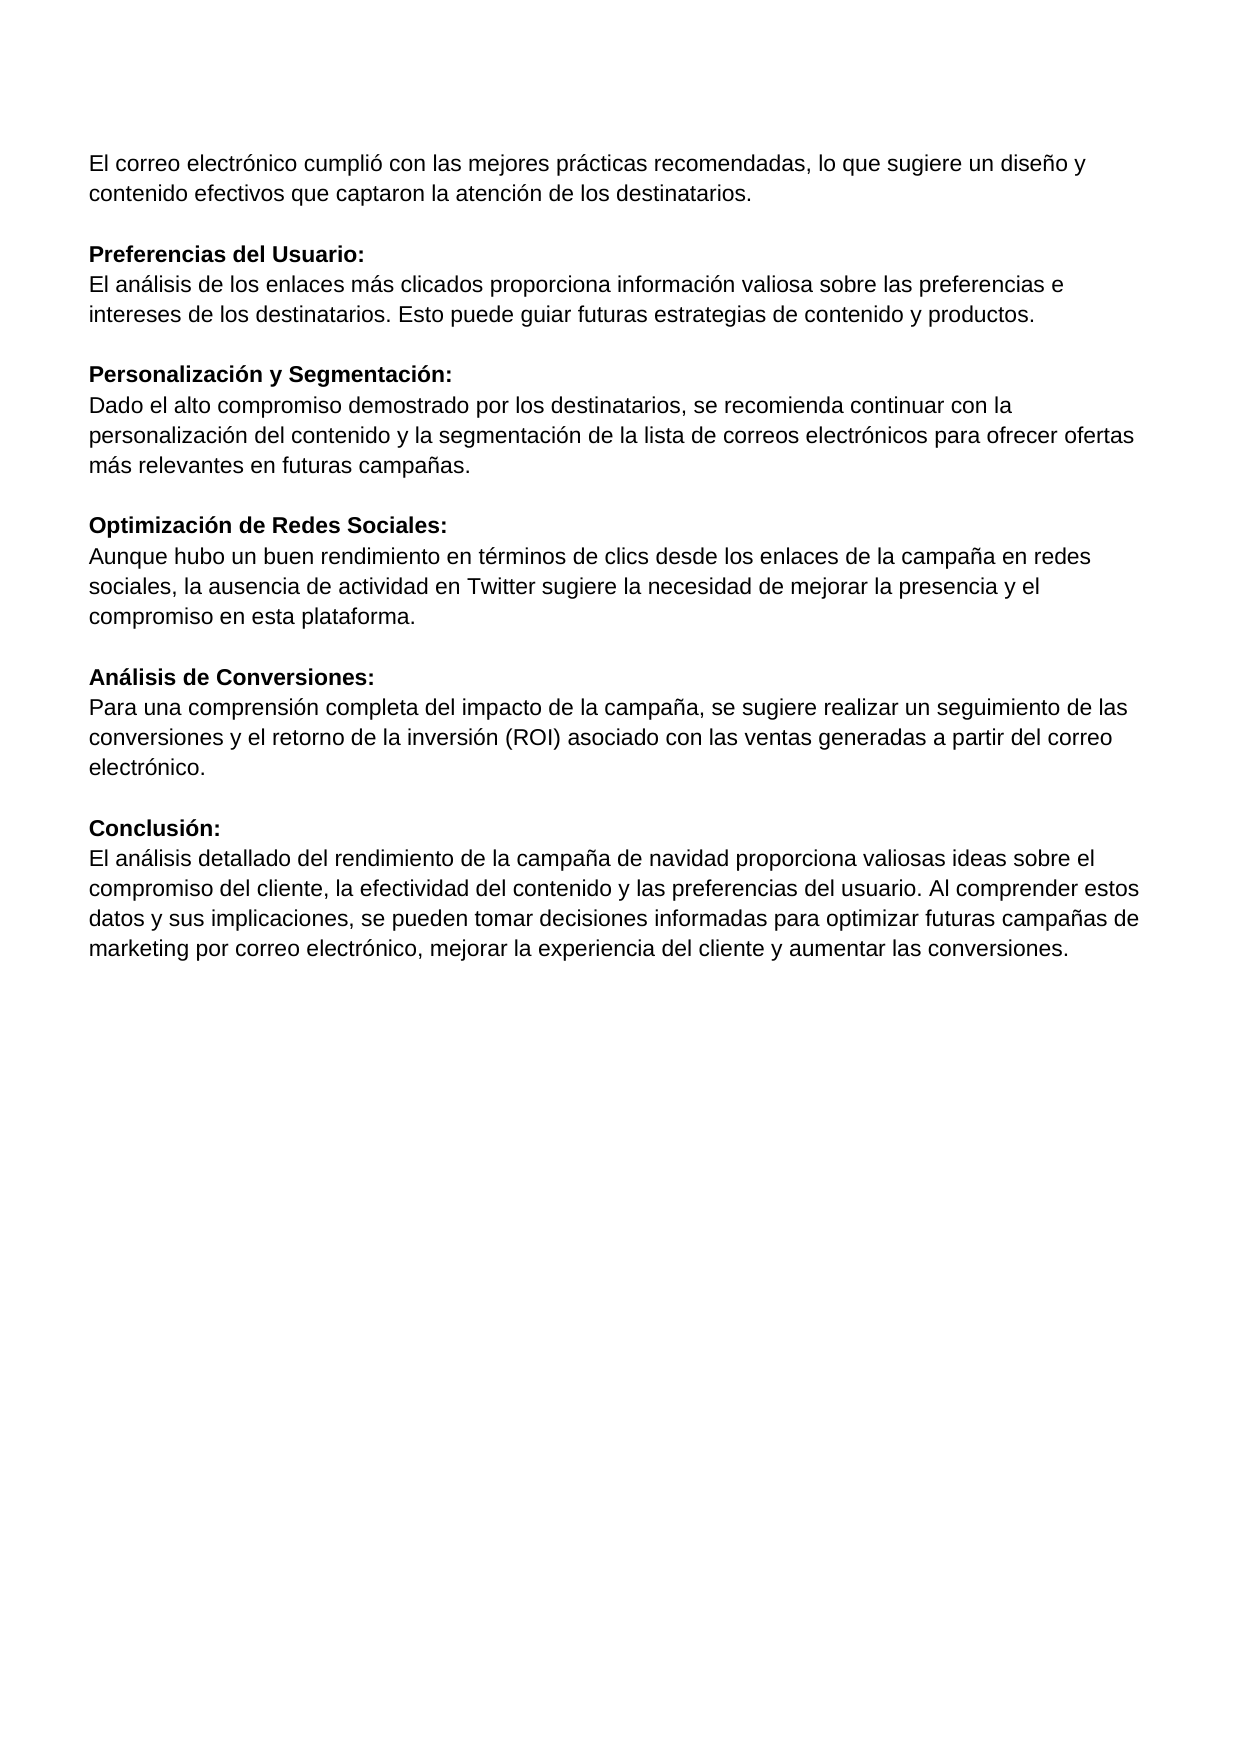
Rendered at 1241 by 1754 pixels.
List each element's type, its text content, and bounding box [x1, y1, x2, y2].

text El análisis detallado del rendimiento de la campaña de navidad proporciona valiosas ideas sobre el compromiso del cliente, la efectividad del contenido y las preferencias del usuario. Al comprender estos datos y sus implicaciones, se pueden tomar decisiones informadas para optimizar futuras campañas de marketing por correo electrónico, mejorar la experiencia del cliente y aumentar las conversiones. [88, 845, 1152, 962]
text Para una comprensión completa del impacto de la campaña, se sugiere realizar un seguimiento de las conversiones y el retorno de la inversión (ROI) asociado con las ventas generadas a partir del correo electrónico. [88, 694, 1152, 781]
text El análisis de los enlaces más clicados proporciona información valiosa sobre las preferencias e intereses de los destinatarios. Esto puede guiar futuras estrategias de contenido y productos. [88, 271, 1152, 327]
text Análisis de Conversiones: [88, 663, 1152, 690]
text El correo electrónico cumplió con las mejores prácticas recomendadas, lo que sugiere un diseño y contenido efectivos que captaron la atención de los destinatarios. [88, 150, 1152, 207]
text Preferencias del Usuario: [88, 241, 1152, 267]
text Conclusión: [88, 814, 1152, 841]
text Aunque hubo un buen rendimiento en términos de clics desde los enlaces de la campaña en redes sociales, la ausencia de actividad en Twitter sugiere la necesidad de mejorar la presencia y el compromiso en esta plataforma. [88, 543, 1152, 629]
text Personalización y Segmentación: [88, 361, 1152, 388]
text Optimización de Redes Sociales: [88, 512, 1152, 539]
text Dado el alto compromiso demostrado por los destinatarios, se recomienda continuar con la personalización del contenido y la segmentación de la lista de correos electrónicos para ofrecer ofertas más relevantes en futuras campañas. [88, 392, 1152, 478]
